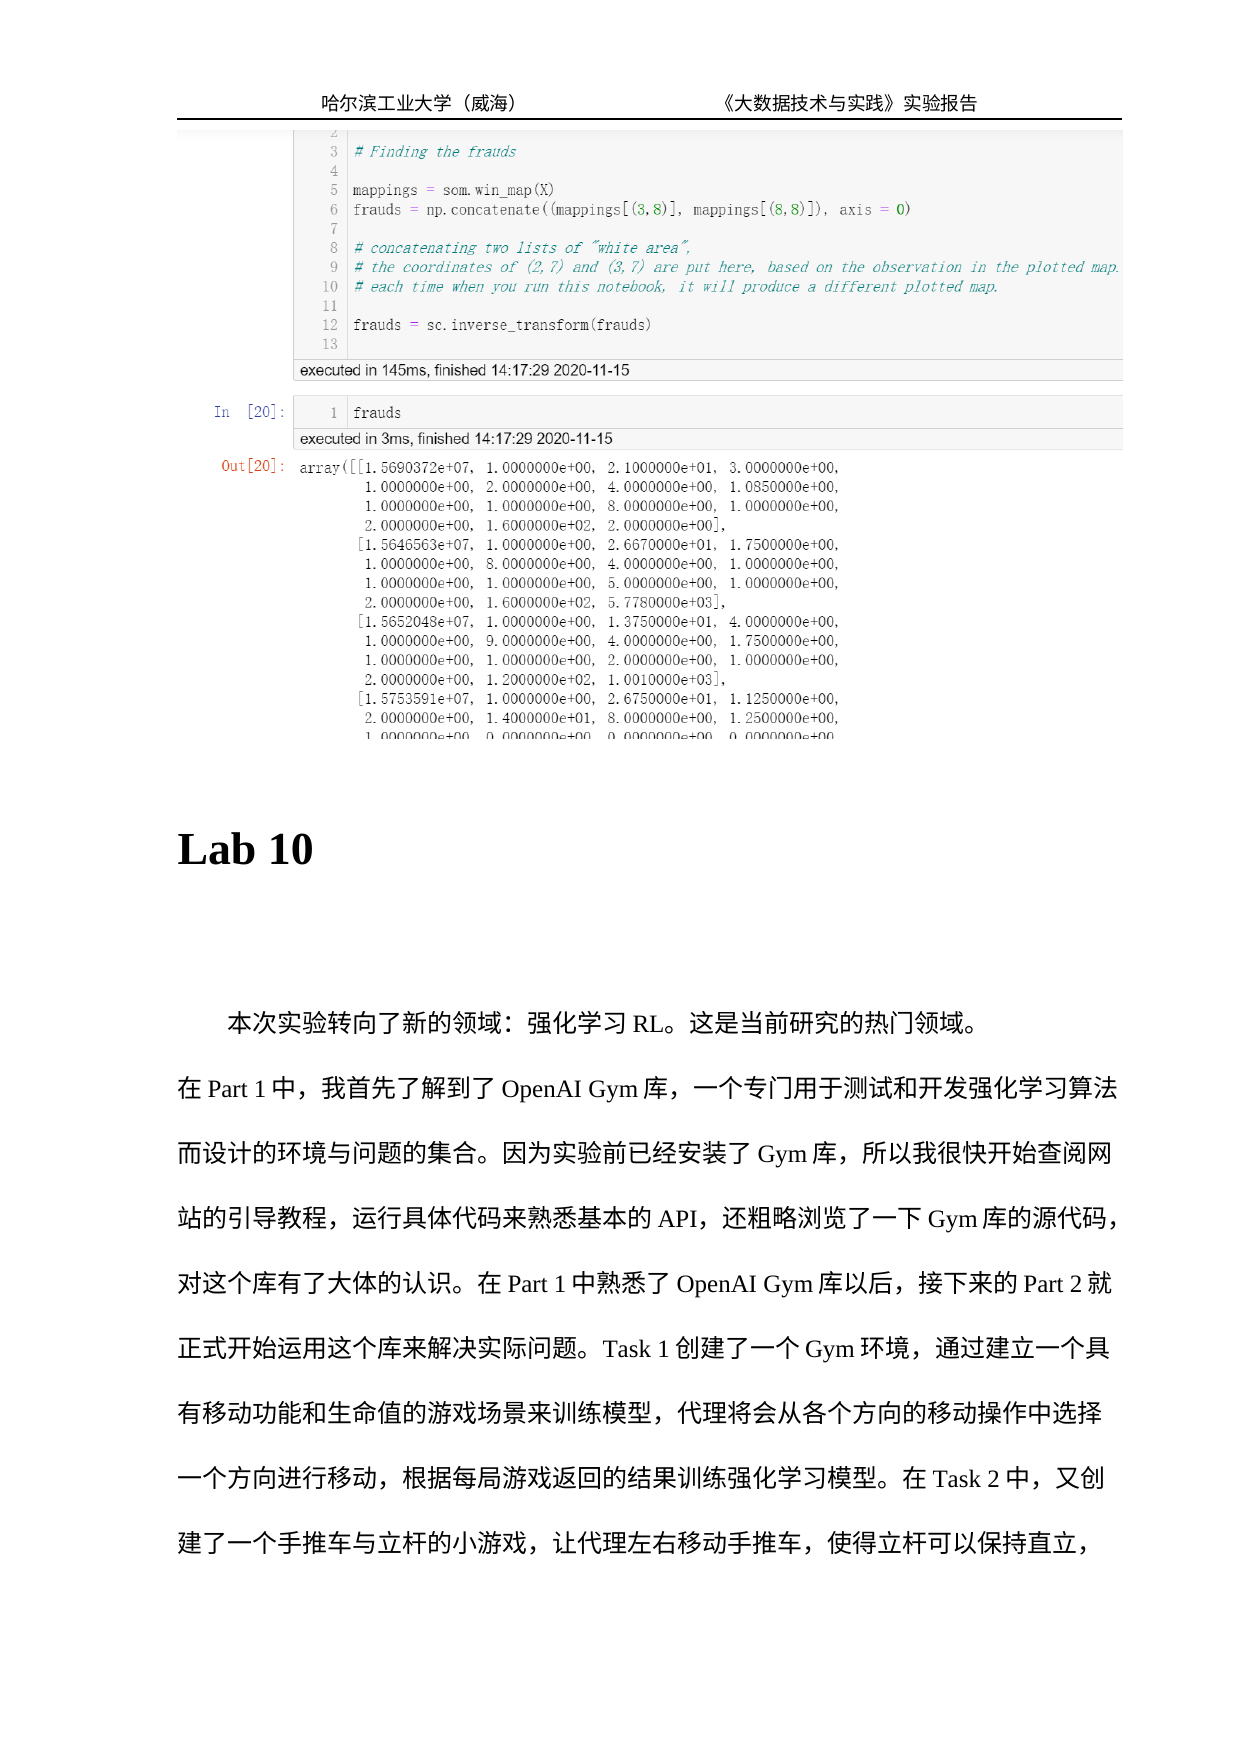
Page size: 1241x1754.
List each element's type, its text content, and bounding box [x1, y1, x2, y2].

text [177, 1054, 1122, 1574]
text 本次实验转向了新的领域：强化学习RL。这是当前研究的热门领域。 [177, 989, 1122, 1054]
subtitle Lab 10 [177, 816, 1122, 881]
picture [177, 130, 1123, 739]
